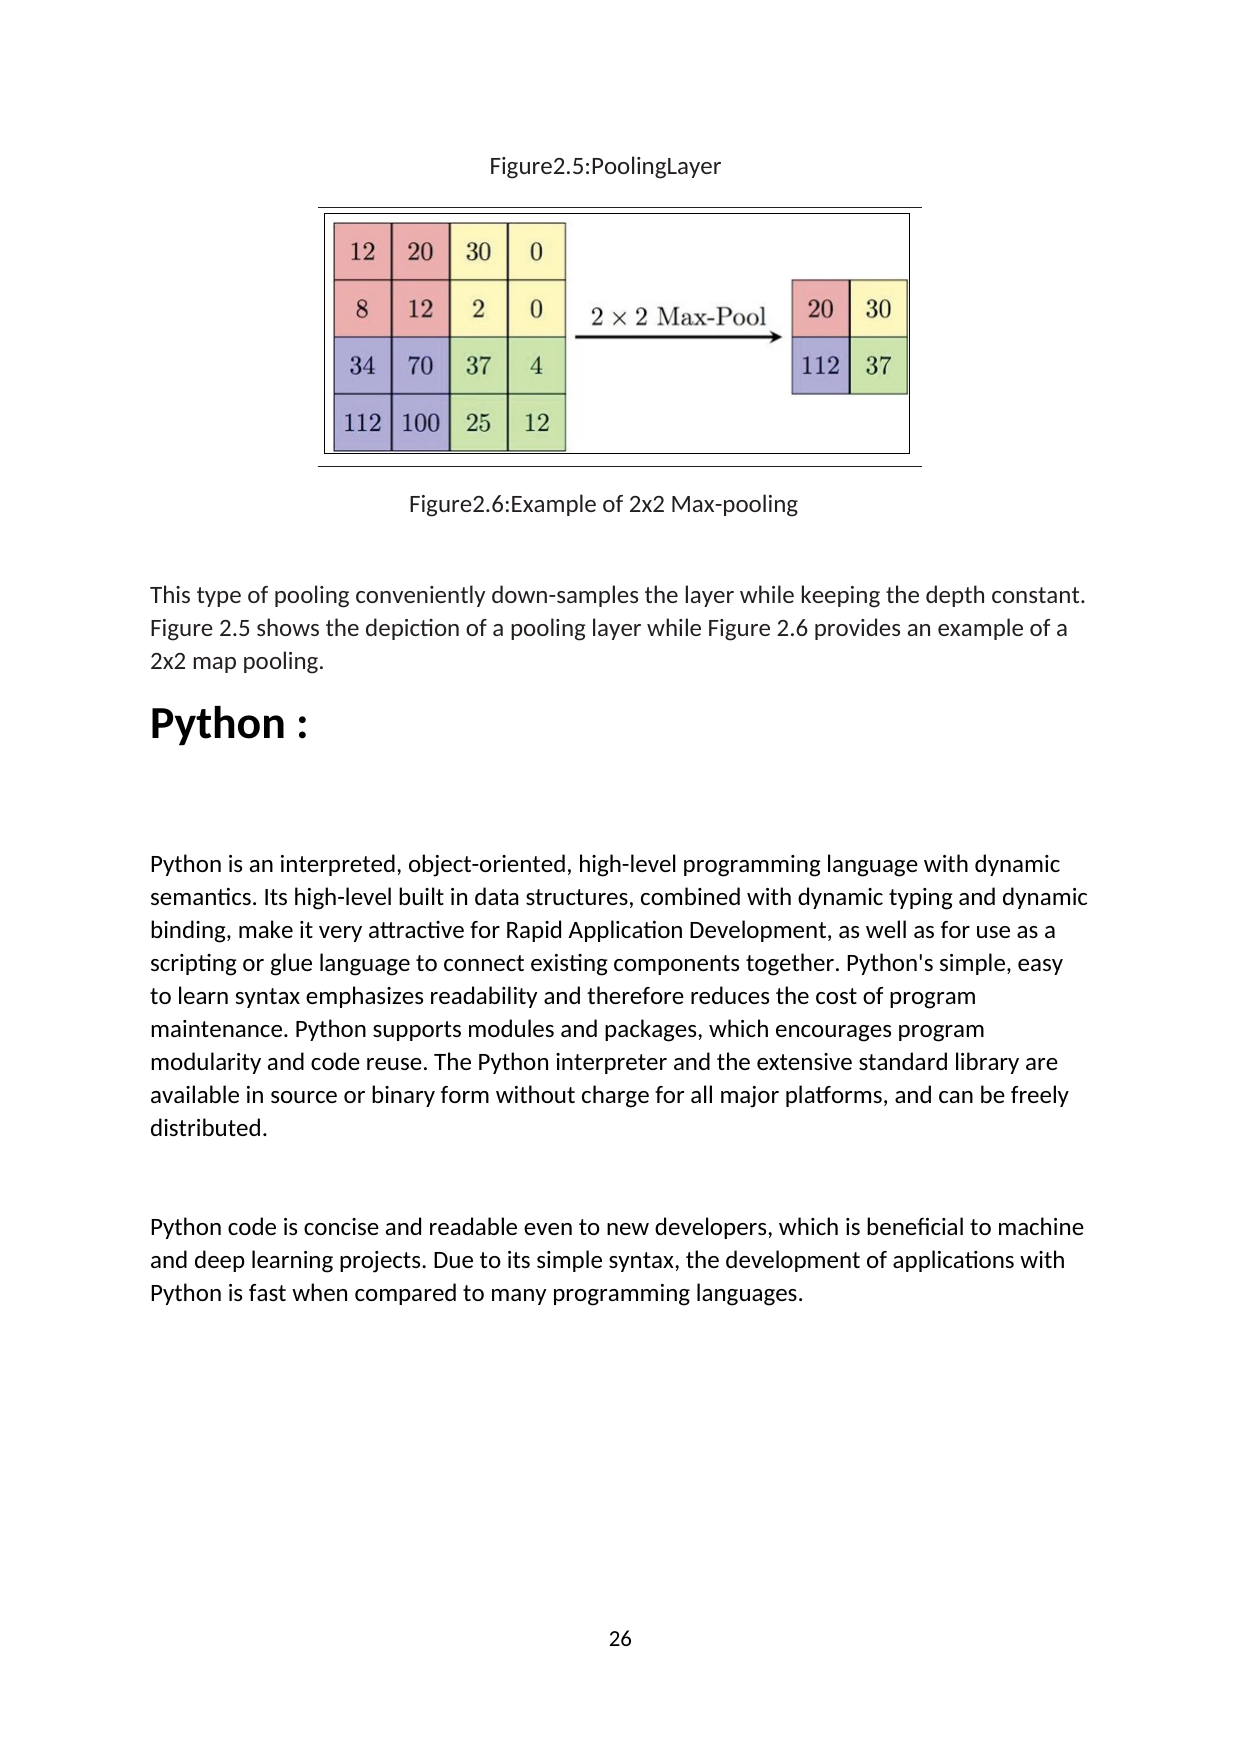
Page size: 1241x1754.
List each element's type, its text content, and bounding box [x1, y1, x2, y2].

text Python is an interpreted, object-oriented, high-level programming language with dynamic semantics. Its high-level built in data structures, combined with dynamic typing and dynamic binding, make it very attractive for Rapid Application Development, as well as for use as a scripting or glue language to connect existing components together. Python's simple, easy to learn syntax emphasizes readability and therefore reduces the cost of program maintenance. Python supports modules and packages, which encourages program modularity and code reuse. The Python interpreter and the extensive standard library are available in source or binary form without charge for all major platforms, and can be freely distributed. [150, 848, 1090, 1142]
text Python : [150, 694, 1090, 750]
text Figure2.5:PoolingLayer [489, 150, 1090, 181]
text Python code is concise and readable even to new developers, which is beneficial to machine and deep learning projects. Due to its simple syntax, the development of applications with Python is fast when compared to many programming languages. [150, 1211, 1090, 1307]
text This type of pooling conveniently down-samples the layer while keeping the depth constant. Figure 2.5 shows the depiction of a pooling layer while Figure 2.6 provides an example of a 2x2 map pooling. [150, 579, 1090, 675]
picture [325, 214, 909, 453]
text Figure2.6:Example of 2x2 Max-pooling [409, 488, 1090, 518]
